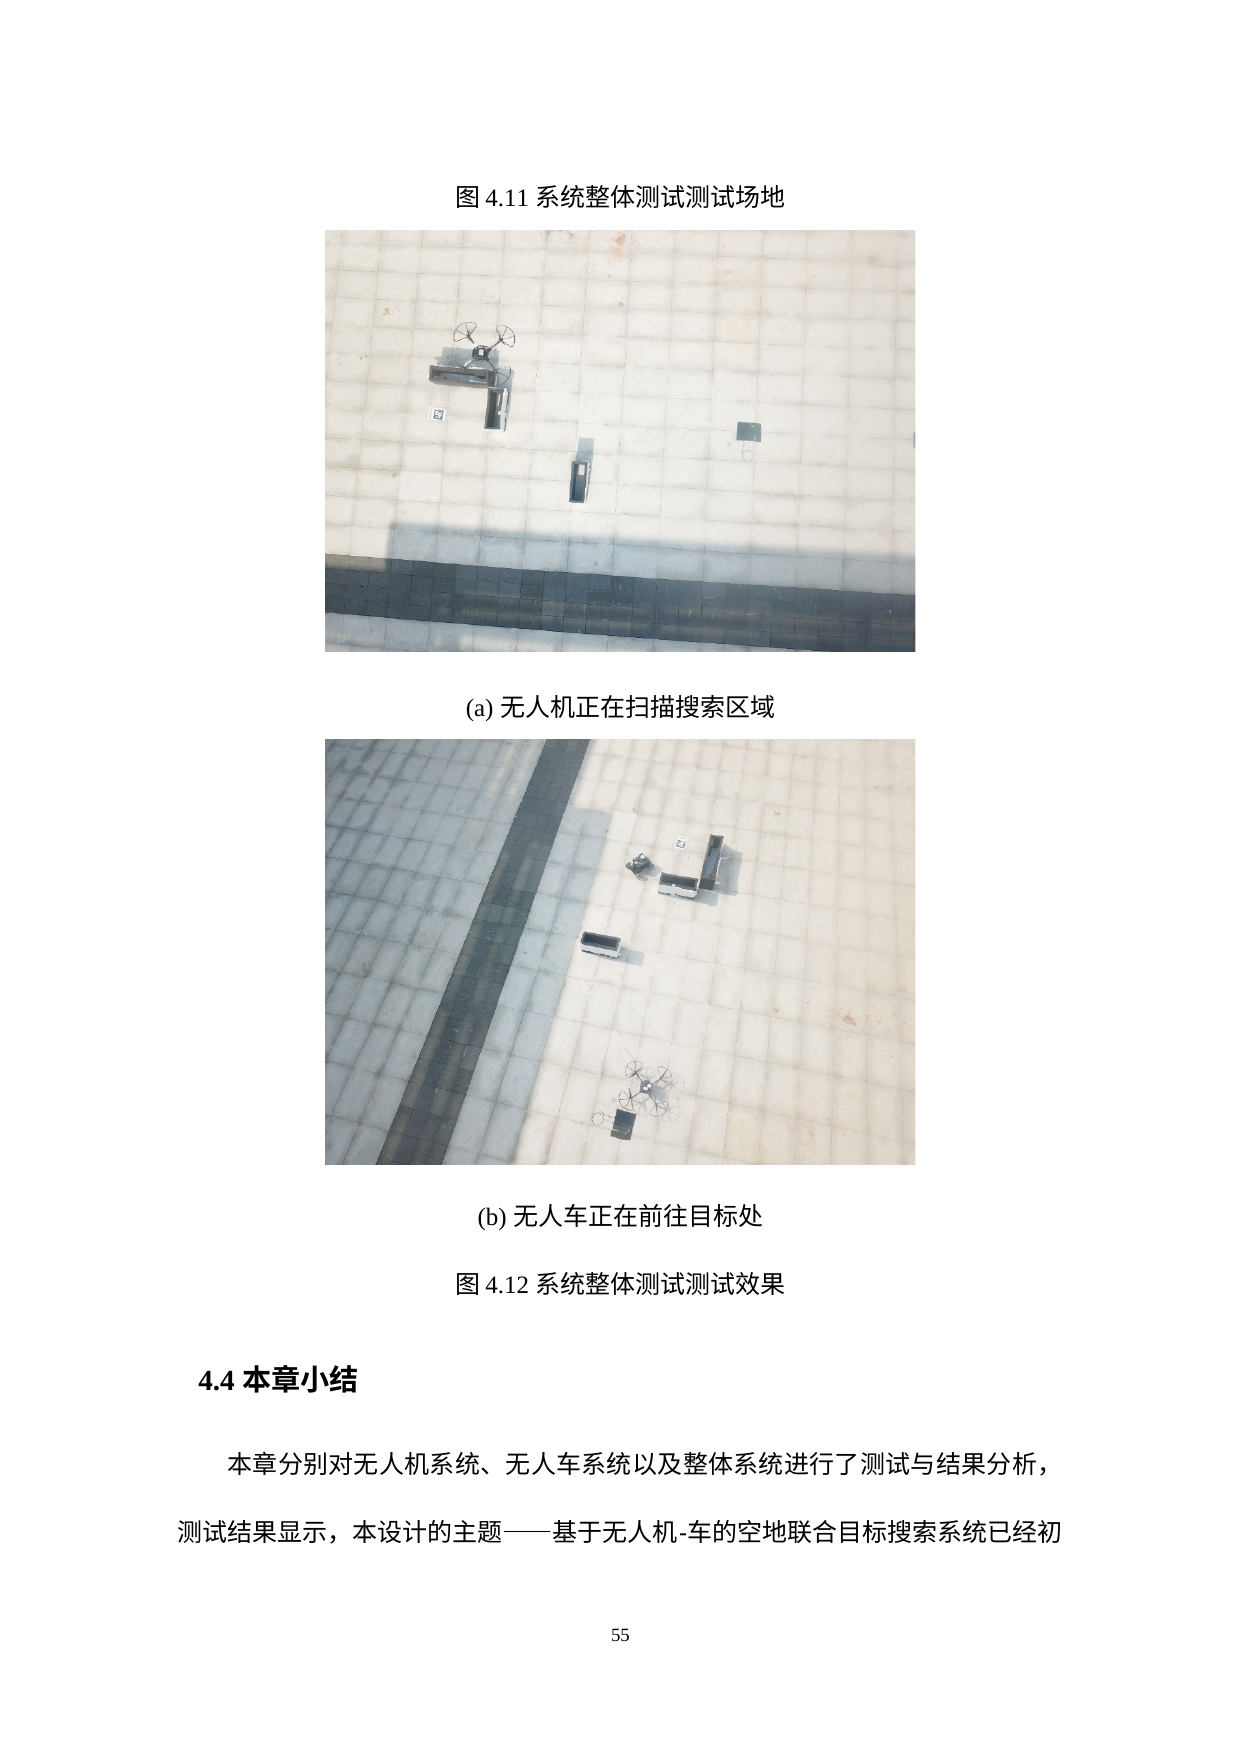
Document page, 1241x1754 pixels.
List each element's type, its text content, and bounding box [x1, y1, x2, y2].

picture [325, 739, 916, 1165]
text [177, 1429, 1063, 1564]
text 图4.11 系统整体测试测试场地 [177, 162, 1063, 230]
text (a) 无人机正在扫描搜索区域 [177, 671, 1063, 739]
text (b) 无人车正在前往目标处 [177, 1181, 1063, 1249]
text 图4.12 系统整体测试测试效果 [177, 1249, 1063, 1317]
subtitle 本章小结 [177, 1344, 1063, 1412]
picture [325, 230, 916, 652]
